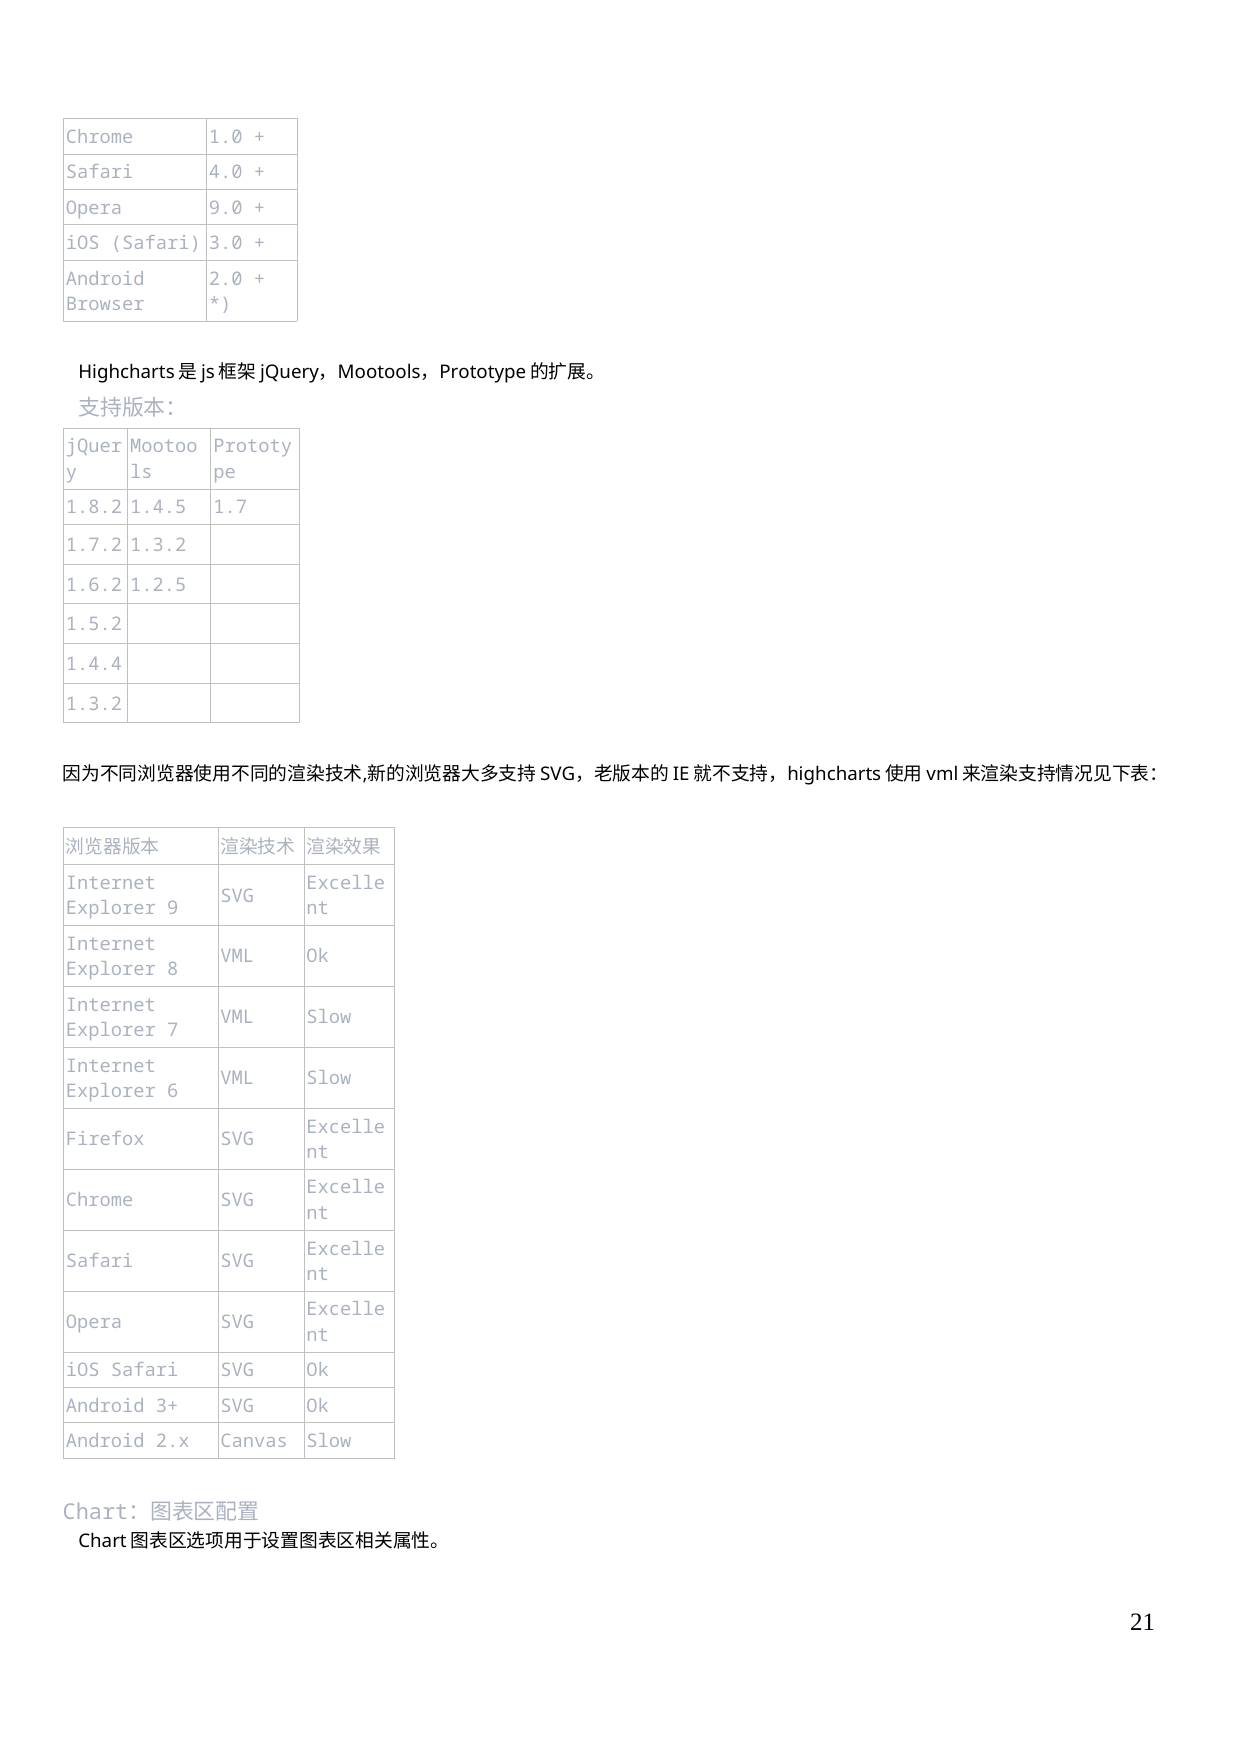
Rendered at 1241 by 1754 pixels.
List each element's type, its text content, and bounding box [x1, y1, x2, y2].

subtitle Chart：图表区配置 [62, 1494, 1155, 1526]
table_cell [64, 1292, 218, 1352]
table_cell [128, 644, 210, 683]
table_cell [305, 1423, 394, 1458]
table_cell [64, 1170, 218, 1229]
text 因为不同浏览器使用不同的渲染技术,新的浏览器大多支持SVG，老版本的IE就不支持，highcharts使用vml来渲染支持情况见下表： [62, 758, 1155, 786]
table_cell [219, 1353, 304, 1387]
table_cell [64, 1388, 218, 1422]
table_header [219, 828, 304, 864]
text 支持版本： [78, 389, 1139, 421]
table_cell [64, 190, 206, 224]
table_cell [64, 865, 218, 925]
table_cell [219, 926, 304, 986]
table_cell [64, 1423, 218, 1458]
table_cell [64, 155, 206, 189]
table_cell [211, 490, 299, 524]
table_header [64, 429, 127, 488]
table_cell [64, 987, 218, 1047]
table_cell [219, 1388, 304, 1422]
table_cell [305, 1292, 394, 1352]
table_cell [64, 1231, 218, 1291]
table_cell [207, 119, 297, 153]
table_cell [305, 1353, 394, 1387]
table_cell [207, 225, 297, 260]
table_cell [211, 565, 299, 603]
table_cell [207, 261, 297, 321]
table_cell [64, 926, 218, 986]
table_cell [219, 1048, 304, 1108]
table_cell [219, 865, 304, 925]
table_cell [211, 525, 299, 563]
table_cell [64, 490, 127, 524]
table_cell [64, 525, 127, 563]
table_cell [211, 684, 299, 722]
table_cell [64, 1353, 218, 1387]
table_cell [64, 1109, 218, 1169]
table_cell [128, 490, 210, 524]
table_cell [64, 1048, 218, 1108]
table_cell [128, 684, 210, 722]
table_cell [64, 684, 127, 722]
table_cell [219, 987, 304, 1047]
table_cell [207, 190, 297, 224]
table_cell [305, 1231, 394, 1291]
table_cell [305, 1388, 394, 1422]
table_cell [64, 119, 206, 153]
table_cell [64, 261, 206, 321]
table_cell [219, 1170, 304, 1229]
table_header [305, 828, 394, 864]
text Highcharts是js框架jQuery，Mootools，Prototype的扩展。 [78, 357, 1139, 384]
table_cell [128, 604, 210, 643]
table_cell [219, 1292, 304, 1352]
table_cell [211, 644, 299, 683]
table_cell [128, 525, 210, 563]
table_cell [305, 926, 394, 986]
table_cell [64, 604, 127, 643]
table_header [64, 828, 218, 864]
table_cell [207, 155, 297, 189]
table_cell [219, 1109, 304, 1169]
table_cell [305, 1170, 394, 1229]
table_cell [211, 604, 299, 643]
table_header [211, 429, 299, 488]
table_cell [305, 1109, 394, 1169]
text Chart图表区选项用于设置图表区相关属性。 [78, 1526, 1139, 1553]
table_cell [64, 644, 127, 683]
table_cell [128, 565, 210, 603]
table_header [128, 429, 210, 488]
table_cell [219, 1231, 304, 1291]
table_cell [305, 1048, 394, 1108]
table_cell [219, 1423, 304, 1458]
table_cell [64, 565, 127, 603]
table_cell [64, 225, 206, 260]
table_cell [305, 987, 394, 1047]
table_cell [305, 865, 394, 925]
